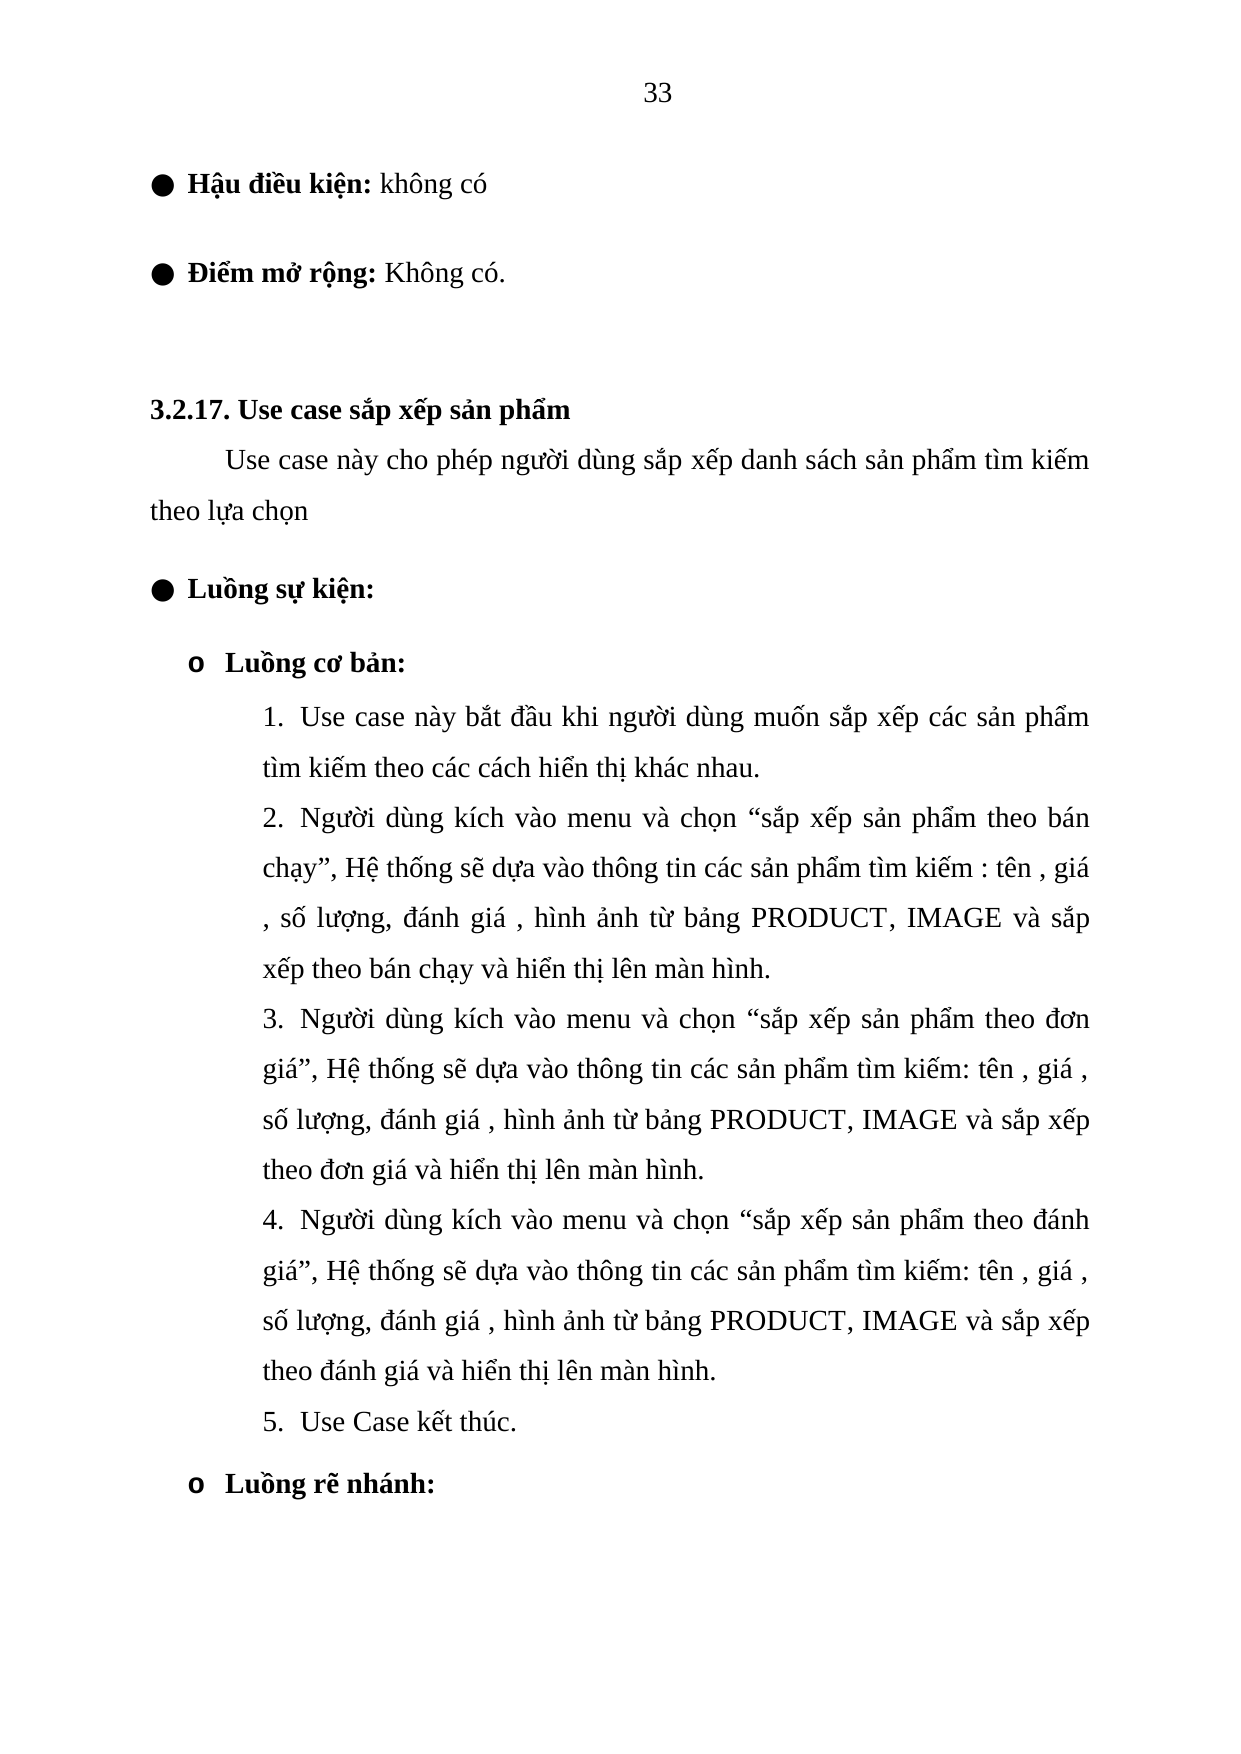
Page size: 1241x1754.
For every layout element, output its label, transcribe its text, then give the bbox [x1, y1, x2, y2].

list Luồng cơ bản: [187, 645, 1090, 681]
subtitle 3.2.17. Use case sắp xếp sản phẩm [150, 392, 1090, 426]
list Người dùng kích vào menu và chọn “sắp xếp sản phẩm theo đánh giá”, Hệ thống sẽ dựa vào thông tin các sản phẩm tìm kiếm: tên , giá , số lượng, đánh giá , hình ảnh từ bảng PRODUCT, IMAGE và sắp xếp theo đánh giá và hiển thị lên màn hình. [262, 1202, 1090, 1387]
list Luồng rẽ nhánh: [187, 1467, 1090, 1503]
list Hậu điều kiện: không có [150, 150, 1090, 210]
list Người dùng kích vào menu và chọn “sắp xếp sản phẩm theo bán chạy”, Hệ thống sẽ dựa vào thông tin các sản phẩm tìm kiếm : tên , giá , số lượng, đánh giá , hình ảnh từ bảng PRODUCT, IMAGE và sắp xếp theo bán chạy và hiển thị lên màn hình. [262, 800, 1090, 984]
list Luồng sự kiện: [150, 556, 1090, 615]
list Người dùng kích vào menu và chọn “sắp xếp sản phẩm theo đơn giá”, Hệ thống sẽ dựa vào thông tin các sản phẩm tìm kiếm: tên , giá , số lượng, đánh giá , hình ảnh từ bảng PRODUCT, IMAGE và sắp xếp theo đơn giá và hiển thị lên màn hình. [262, 1001, 1090, 1186]
text Use case này cho phép người dùng sắp xếp danh sách sản phẩm tìm kiếm theo lựa chọn [150, 442, 1090, 526]
list Use case này bắt đầu khi người dùng muốn sắp xếp các sản phẩm tìm kiếm theo các cách hiển thị khác nhau. [262, 699, 1090, 783]
list Điểm mở rộng: Không có. [150, 240, 1090, 299]
list Use Case kết thúc. [262, 1404, 1090, 1437]
